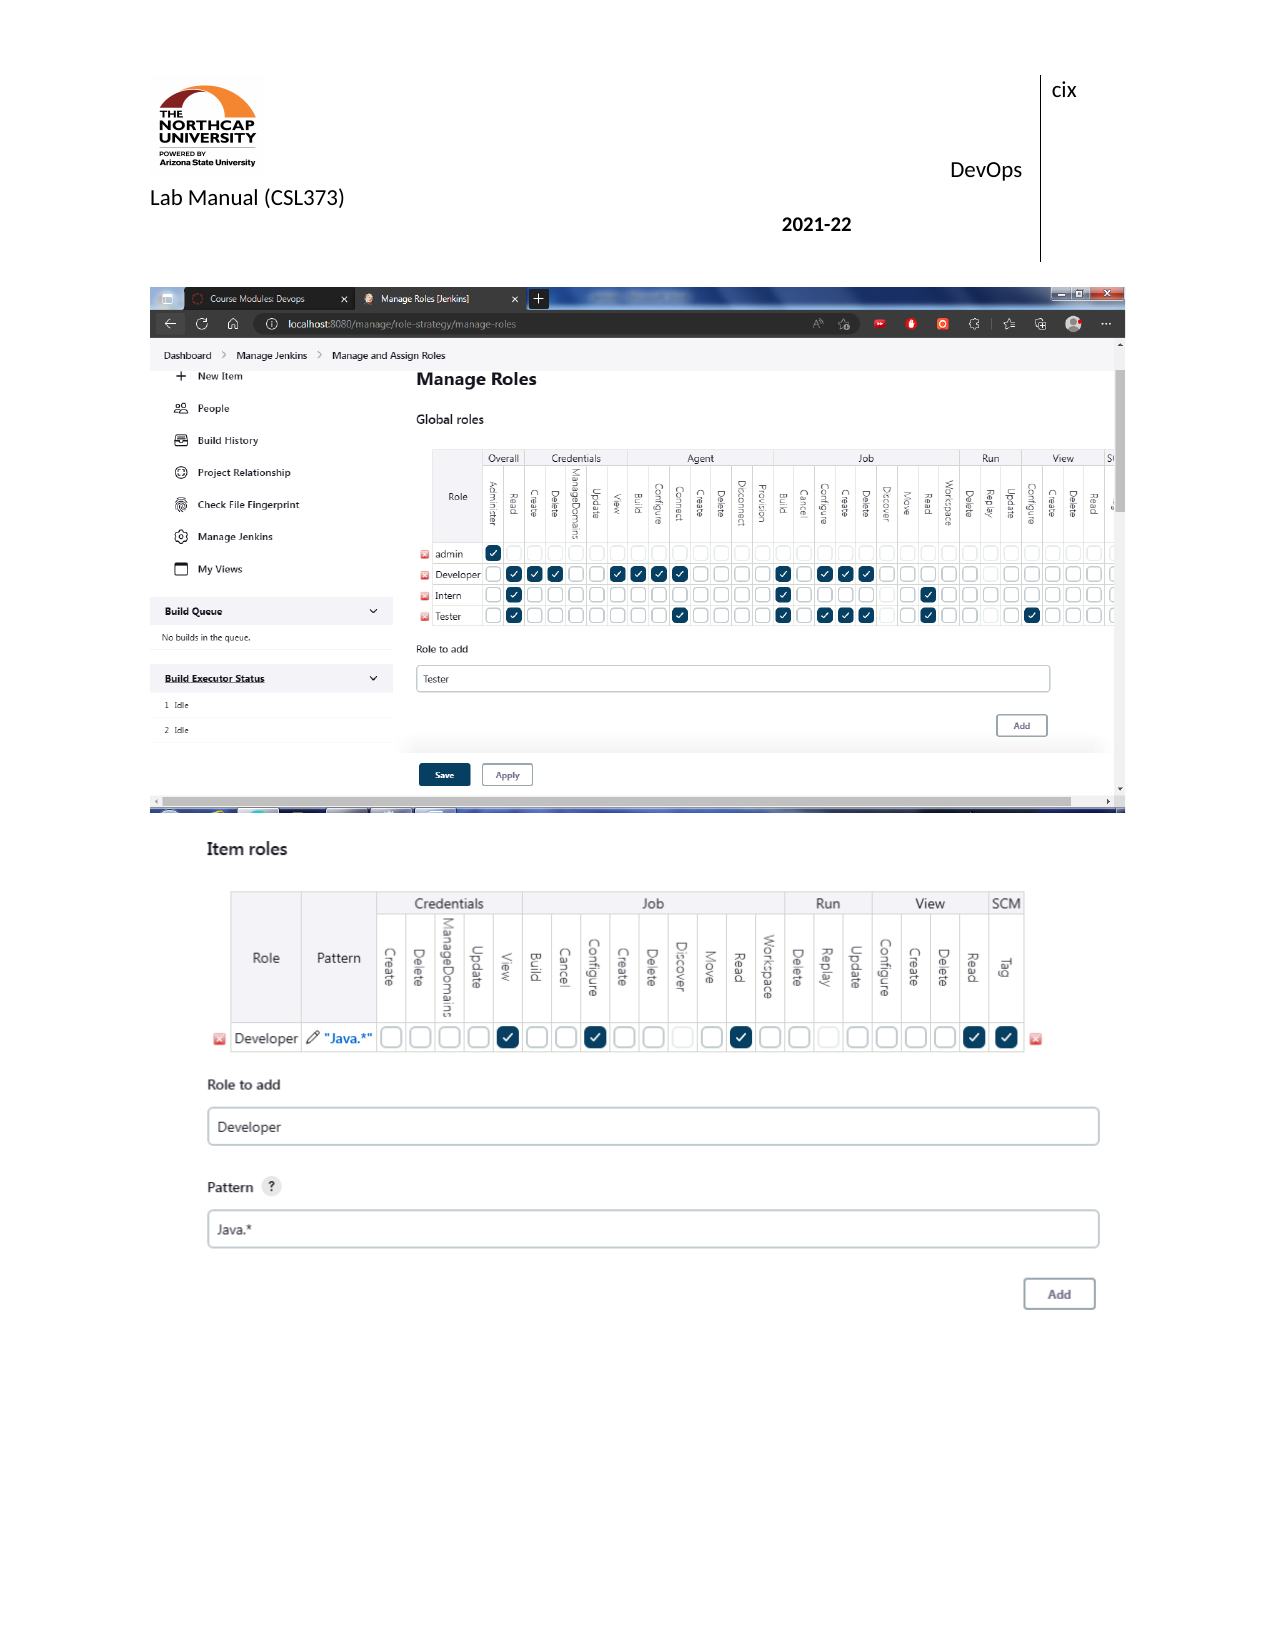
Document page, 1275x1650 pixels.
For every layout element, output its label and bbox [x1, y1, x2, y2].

picture [150, 75, 266, 178]
picture [150, 287, 1125, 813]
picture [150, 837, 1125, 1325]
